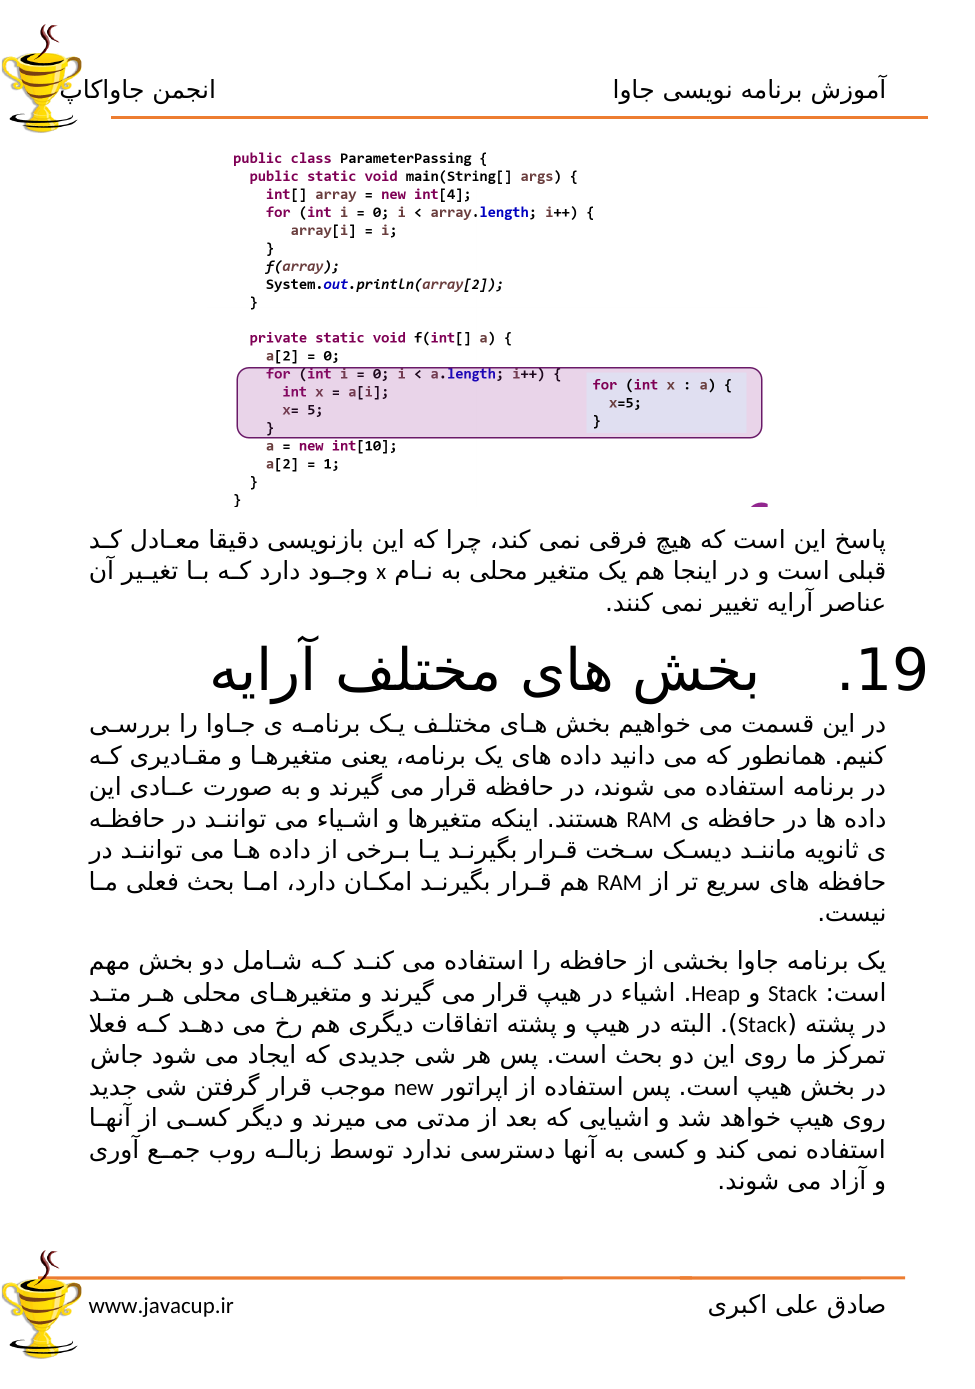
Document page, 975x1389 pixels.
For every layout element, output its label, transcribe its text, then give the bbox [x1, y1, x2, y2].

text یک برنامه جاوا بخشی از حافظه را استفاده می کند که شامل دو بخش مهم است: Stack و Heap. اشیاء در هیپ قرار می گیرند و متغیرهای محلی هر متد در پشته (Stack). البته در هیپ و پشته اتفاقات دیگری هم رخ می دهد که فعلا تمرکز ما روی این دو بحث است. پس هر شی جدیدی که ایجاد می شود جاش در بخش هیپ است. پس استفاده از اپراتور new موجب قرار گرفتن شی جدید روی هیپ خواهد شد و اشیایی که بعد از مدتی می میرند و دیگر کسی از آنها استفاده نمی کند و کسی به آنها دسترسی ندارد توسط زباله روب جمع آوری و آزاد می شوند. [89, 946, 886, 1196]
picture [0, 1247, 82, 1358]
text در این قسمت می خواهیم بخش های مختلف یک برنامه ی جاوا را بررسی کنیم. همانطور که می دانید داده های یک برنامه، یعنی متغیرها و مقادیری که در برنامه استفاده می شوند، در حافظه قرار می گیرند و به صورت عادی این داده ها در حافظه ی RAM هستند. اینکه متغیرها و اشیاء می توانند در حافظه ی ثانویه مانند دیسک سخت قرار بگیرند یا برخی از داده ها می توانند در حافظه های سریع تر از RAM هم قرار بگیرند امکان دارد، اما بحث فعلی ما نیست. [89, 709, 886, 927]
text پاسخ این است که هیچ فرقی نمی کند، چرا که این بازنویسی دقیقا معادل کد قبلی است و در اینجا هم یک متغیر محلی به نام x وجود دارد که با تغییر آن عناصر آرایه تغییر نمی کنند. [89, 525, 886, 617]
subtitle بخش های مختلف آرایه [89, 636, 836, 704]
picture [0, 21, 82, 132]
picture [207, 150, 768, 507]
